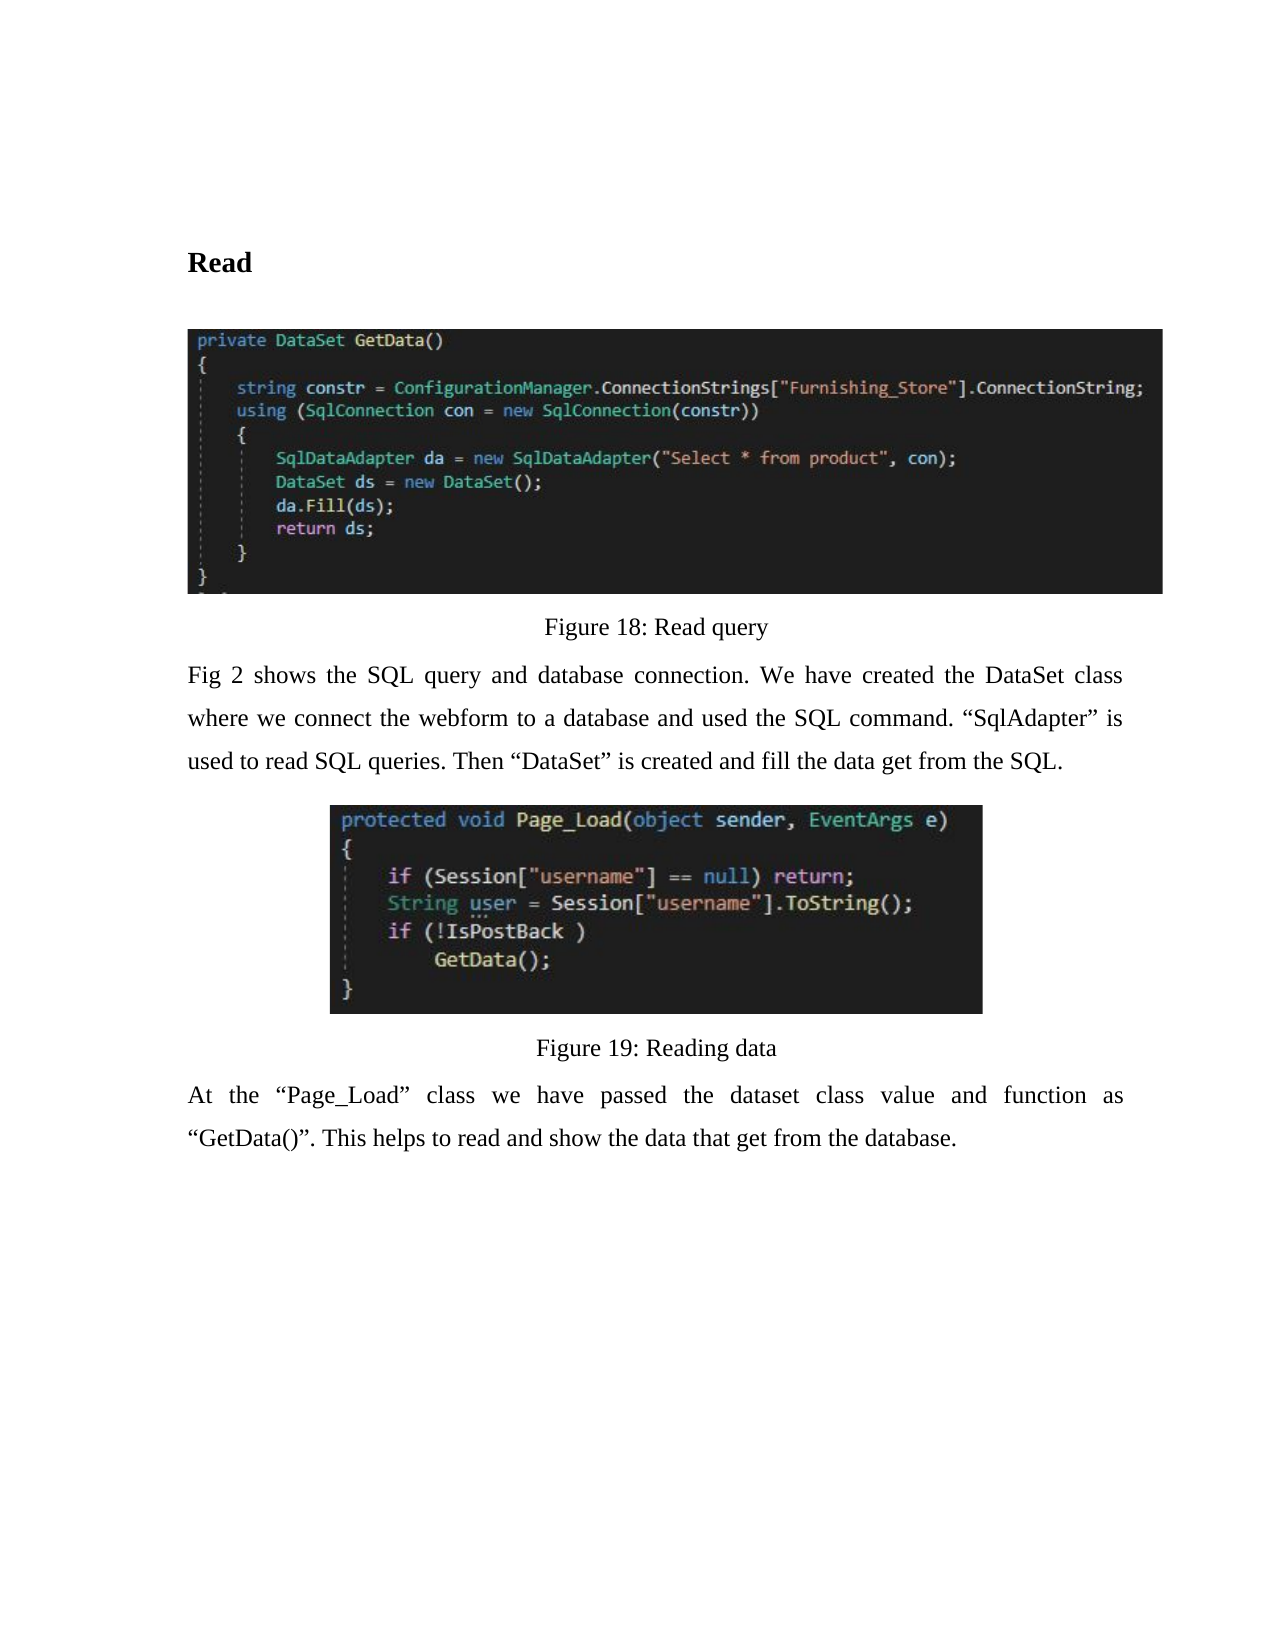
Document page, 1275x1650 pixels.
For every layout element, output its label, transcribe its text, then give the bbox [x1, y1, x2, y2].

text Fig 2 shows the SQL query and database connection. We have created the DataSet class where we connect the webform to a database and used the SQL command. “SqlAdapter” is used to read SQL queries. Then “DataSet” is created and fill the data get from the SQL. [187, 660, 1125, 775]
picture [187, 329, 1163, 594]
text At the “Page_Load” class we have passed the dataset class value and function as “GetData()”. This helps to read and show the data that get from the database. [187, 1080, 1125, 1152]
text Figure 18: Read query [187, 612, 1125, 641]
text Figure 19: Reading data [187, 1033, 1125, 1061]
picture [329, 805, 983, 1014]
subtitle Read [187, 245, 1125, 279]
